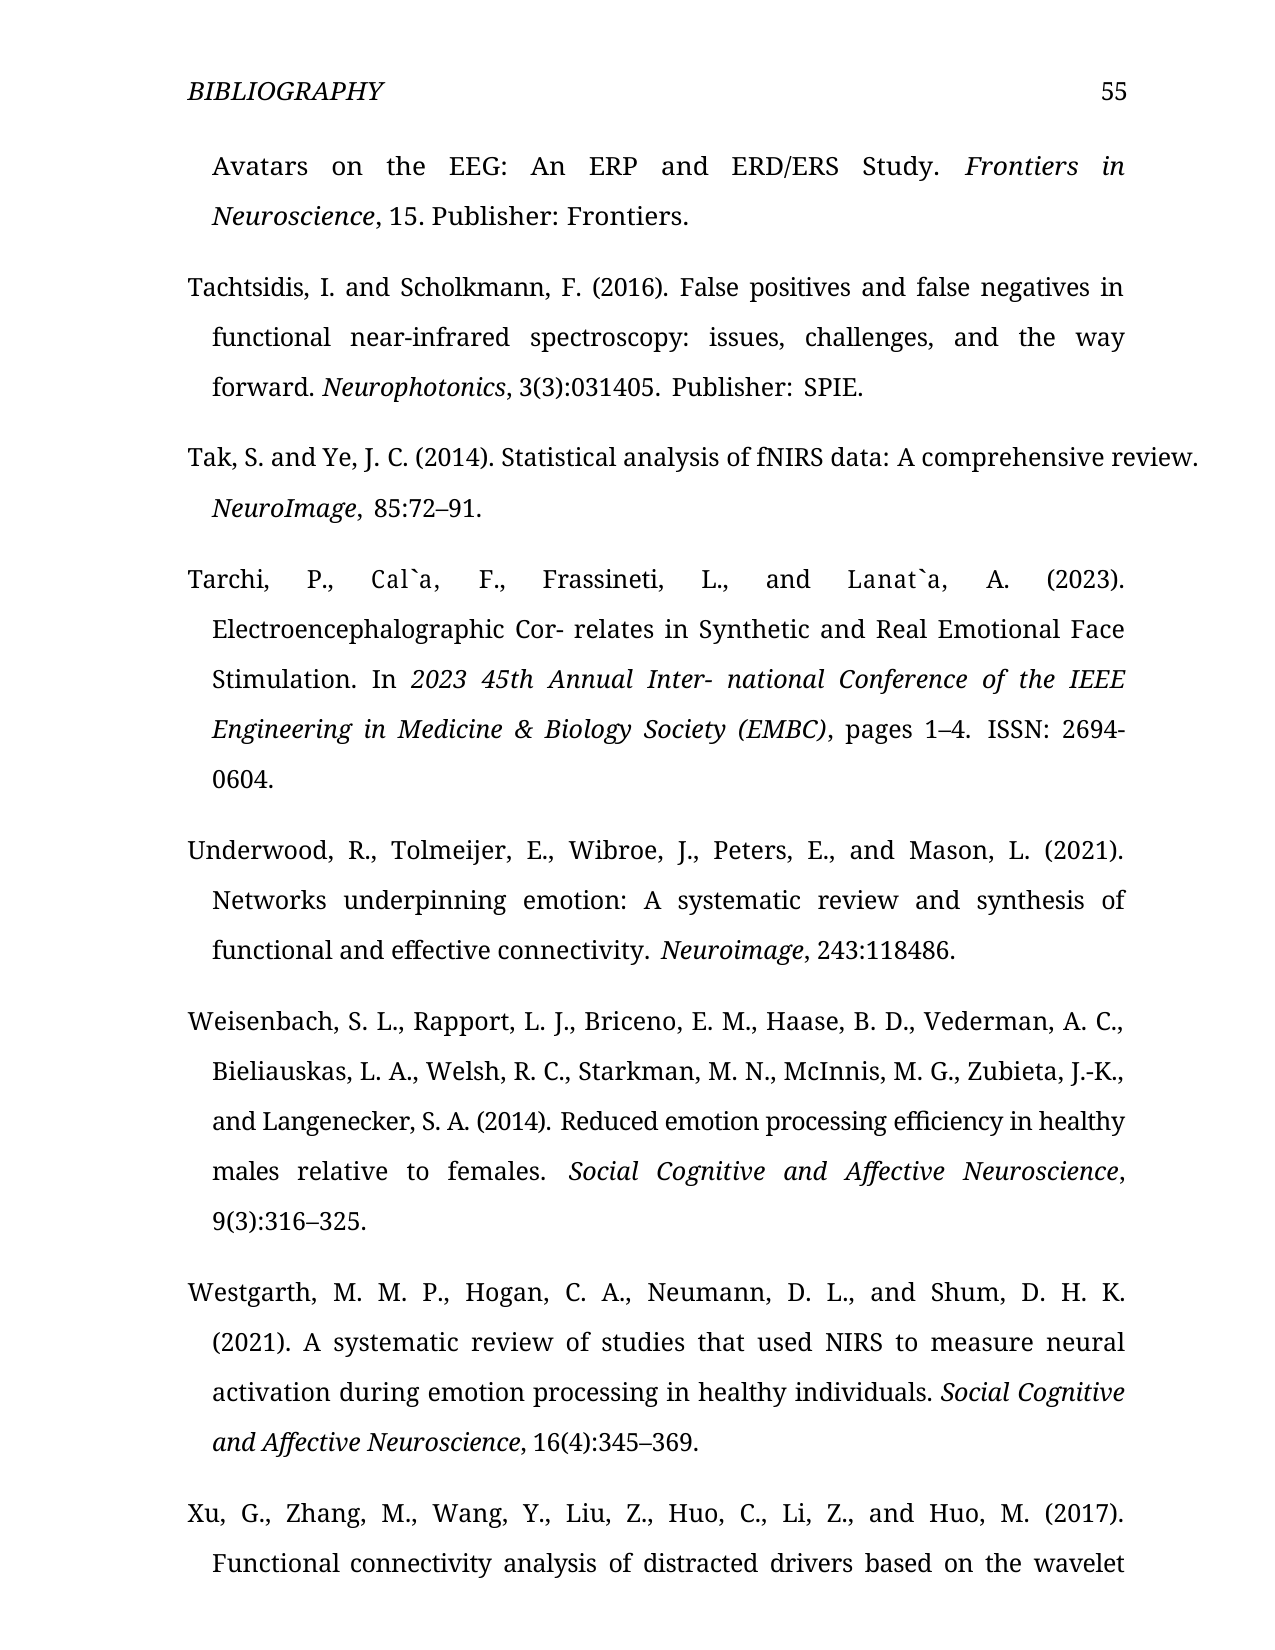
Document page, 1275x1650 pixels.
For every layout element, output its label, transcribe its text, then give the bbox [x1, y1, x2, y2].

text Underwood, R., Tolmeijer, E., Wibroe, J., Peters, E., and Mason, L. (2021). Networks underpinning emotion: A systematic review and synthesis of functional and effective connectivity. Neuroimage, 243:118486. [187, 833, 1125, 967]
text Westgarth, M. M. P., Hogan, C. A., Neumann, D. L., and Shum, D. H. K. (2021). A systematic review of studies that used NIRS to measure neural activation during emotion processing in healthy individuals. Social Cognitive and Affective Neuroscience, 16(4):345–369. [187, 1274, 1125, 1458]
text Weisenbach, S. L., Rapport, L. J., Briceno, E. M., Haase, B. D., Vederman, A. C., Bieliauskas, L. A., Welsh, R. C., Starkman, M. N., McInnis, M. G., Zubieta, J.-K., and Langenecker, S. A. (2014). Reduced emotion processing efficiency in healthy males relative to females. Social Cognitive and Affective Neuroscience, 9(3):316–325. [187, 1003, 1125, 1238]
text Avatars on the EEG: An ERP and ERD/ERS Study. Frontiers in Neuroscience, 15. Publisher: Frontiers. [212, 148, 1125, 232]
text Tachtsidis, I. and Scholkmann, F. (2016). False positives and false negatives in functional near-infrared spectroscopy: issues, challenges, and the way forward. Neurophotonics, 3(3):031405. Publisher: SPIE. [187, 269, 1125, 403]
text NeuroImage, 85:72–91. [212, 490, 1252, 524]
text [187, 1495, 1125, 1579]
text Tarchi, P., Cal`a, F., Frassineti, L., and Lanat`a, A. (2023). Electroencephalographic Cor- relates in Synthetic and Real Emotional Face Stimulation. In 2023 45th Annual Inter- national Conference of the IEEE Engineering in Medicine & Biology Society (EMBC), pages 1–4. ISSN: 2694-0604. [187, 562, 1125, 796]
text Tak, S. and Ye, J. C. (2014). Statistical analysis of fNIRS data: A comprehensive review. [187, 440, 1252, 474]
